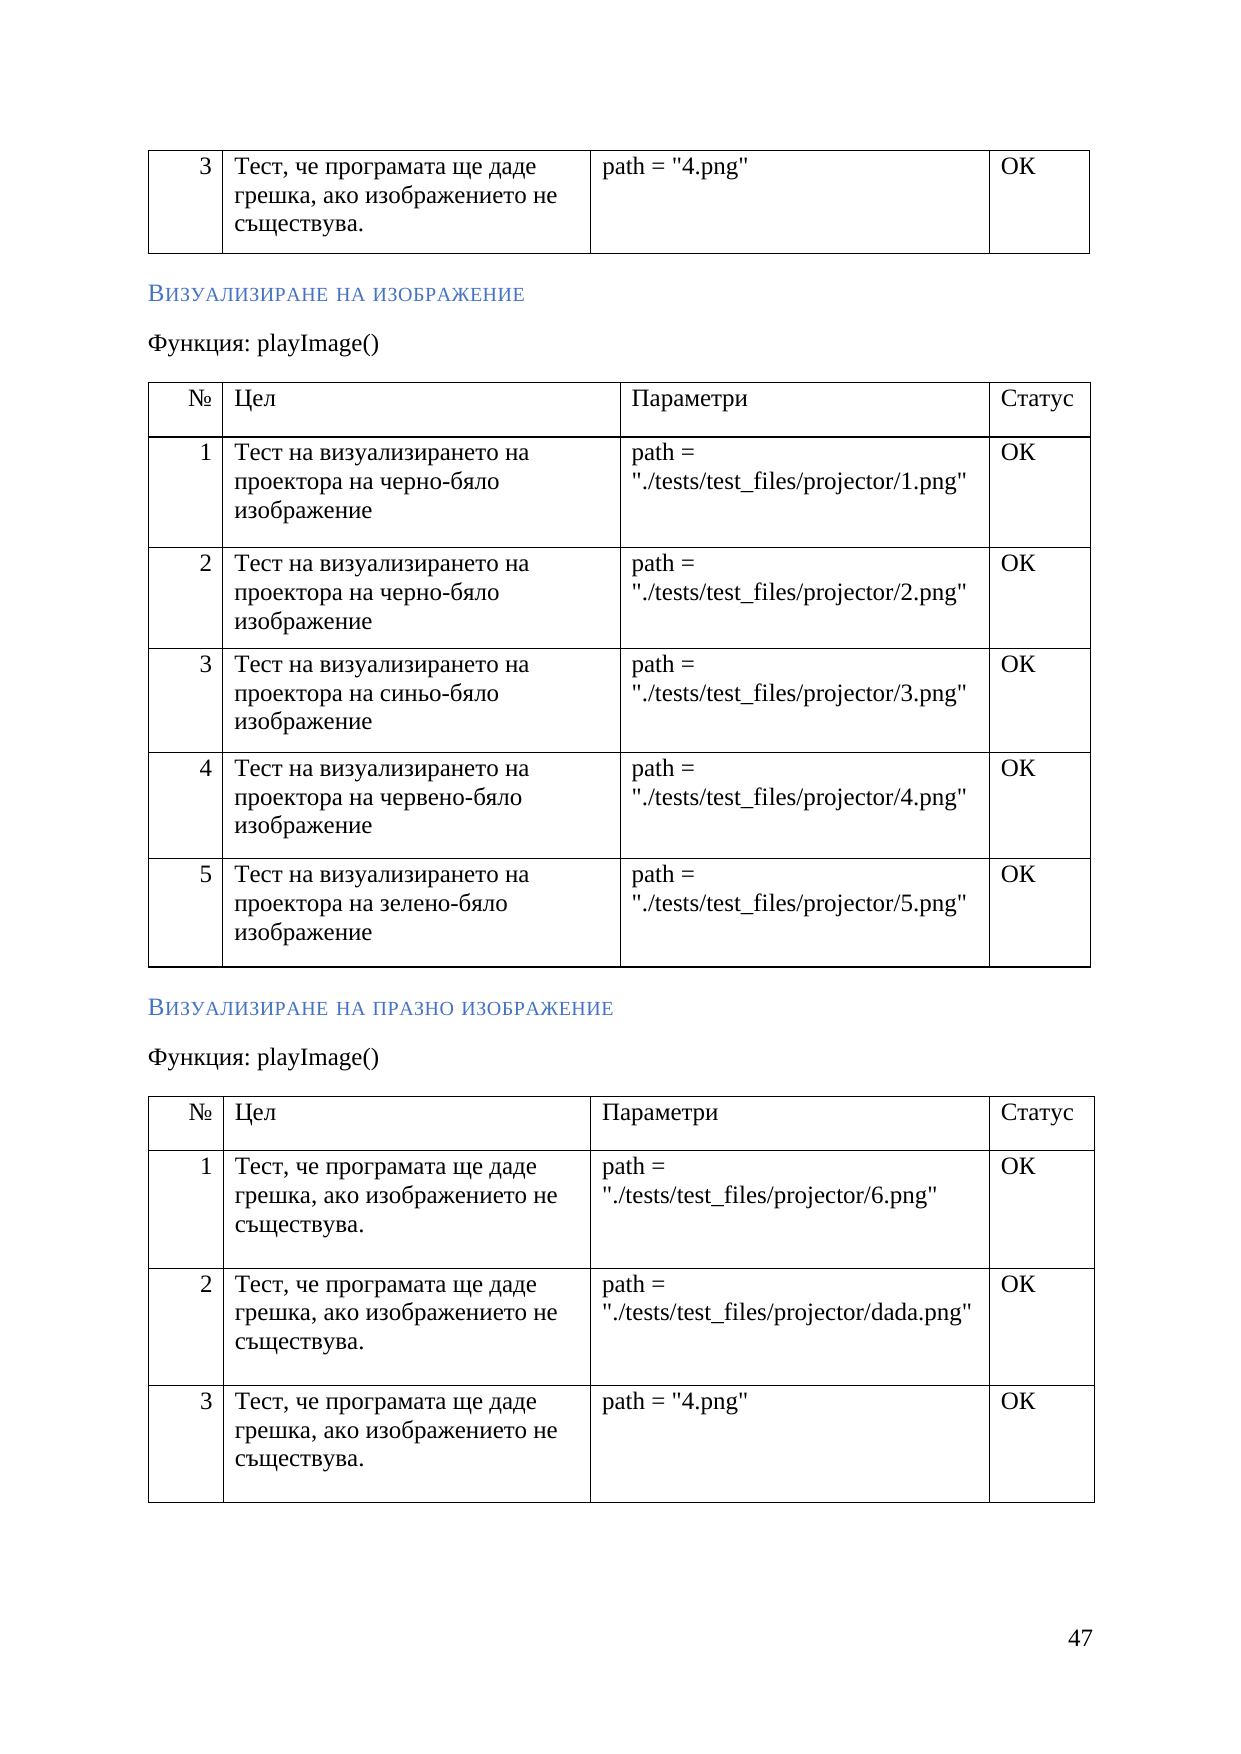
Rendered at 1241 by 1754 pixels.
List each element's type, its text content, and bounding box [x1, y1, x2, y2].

table_header Цел [223, 383, 620, 436]
text Функция: playImage() [148, 1042, 1093, 1071]
table_header Статус [990, 1097, 1094, 1150]
table_cell 3 [149, 151, 222, 252]
table_cell 3 [149, 1386, 223, 1502]
table_header № [149, 383, 222, 436]
table_header Параметри [591, 1097, 989, 1150]
table_cell 5 [149, 859, 222, 966]
table_cell Тест на визуализирането на проектора на червено-бяло изображение [223, 753, 620, 858]
table_cell Тест, че програмата ще даде грешка, ако изображението не съществува. [224, 1269, 590, 1385]
table_cell ОК [990, 649, 1090, 752]
subtitle Визуализиране на изображение [148, 278, 1093, 307]
table_cell path = "./tests/test_files/projector/6.png" [591, 1151, 989, 1268]
table_cell path = "./tests/test_files/projector/1.png" [621, 438, 989, 547]
table_cell ОК [990, 151, 1089, 252]
table_header Параметри [621, 383, 989, 436]
table_cell 3 [149, 649, 222, 752]
table_cell ОК [990, 859, 1090, 966]
table_cell 1 [149, 438, 222, 547]
table_cell 2 [149, 548, 222, 648]
table_cell Тест на визуализирането на проектора на зелено-бяло изображение [223, 859, 620, 966]
table_header № [149, 1097, 223, 1150]
table_cell ОК [990, 1269, 1094, 1385]
text Функция: playImage() [148, 328, 1093, 357]
table_cell ОК [990, 753, 1090, 858]
table_cell ОК [990, 438, 1090, 547]
table_cell 2 [149, 1269, 223, 1385]
table_cell path = "4.png" [591, 151, 989, 252]
table_cell path = "./tests/test_files/projector/5.png" [621, 859, 989, 966]
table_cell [223, 151, 590, 252]
table_cell path = "./tests/test_files/projector/2.png" [621, 548, 989, 648]
table_cell Тест на визуализирането на проектора на черно-бяло изображение [223, 548, 620, 648]
table_cell ОК [990, 548, 1090, 648]
table_cell ОК [990, 1386, 1094, 1502]
table_cell Тест, че програмата ще даде грешка, ако изображението не съществува. [224, 1151, 590, 1268]
subtitle Визуализиране на празно изображение [148, 992, 1093, 1021]
table_cell ОК [990, 1151, 1094, 1268]
table_cell Тест, че програмата ще даде грешка, ако изображението не съществува. [224, 1386, 590, 1502]
table_header Статус [990, 383, 1090, 436]
table_cell path = "./tests/test_files/projector/dada.png" [591, 1269, 989, 1385]
table_cell path = "4.png" [591, 1386, 989, 1502]
table_header Цел [224, 1097, 590, 1150]
table_cell path = "./tests/test_files/projector/4.png" [621, 753, 989, 858]
table_cell 1 [149, 1151, 223, 1268]
table_cell Тест на визуализирането на проектора на синьо-бяло изображение [223, 649, 620, 752]
table_cell Тест на визуализирането на проектора на черно-бяло изображение [223, 438, 620, 547]
table_cell path = "./tests/test_files/projector/3.png" [621, 649, 989, 752]
table_cell 4 [149, 753, 222, 858]
